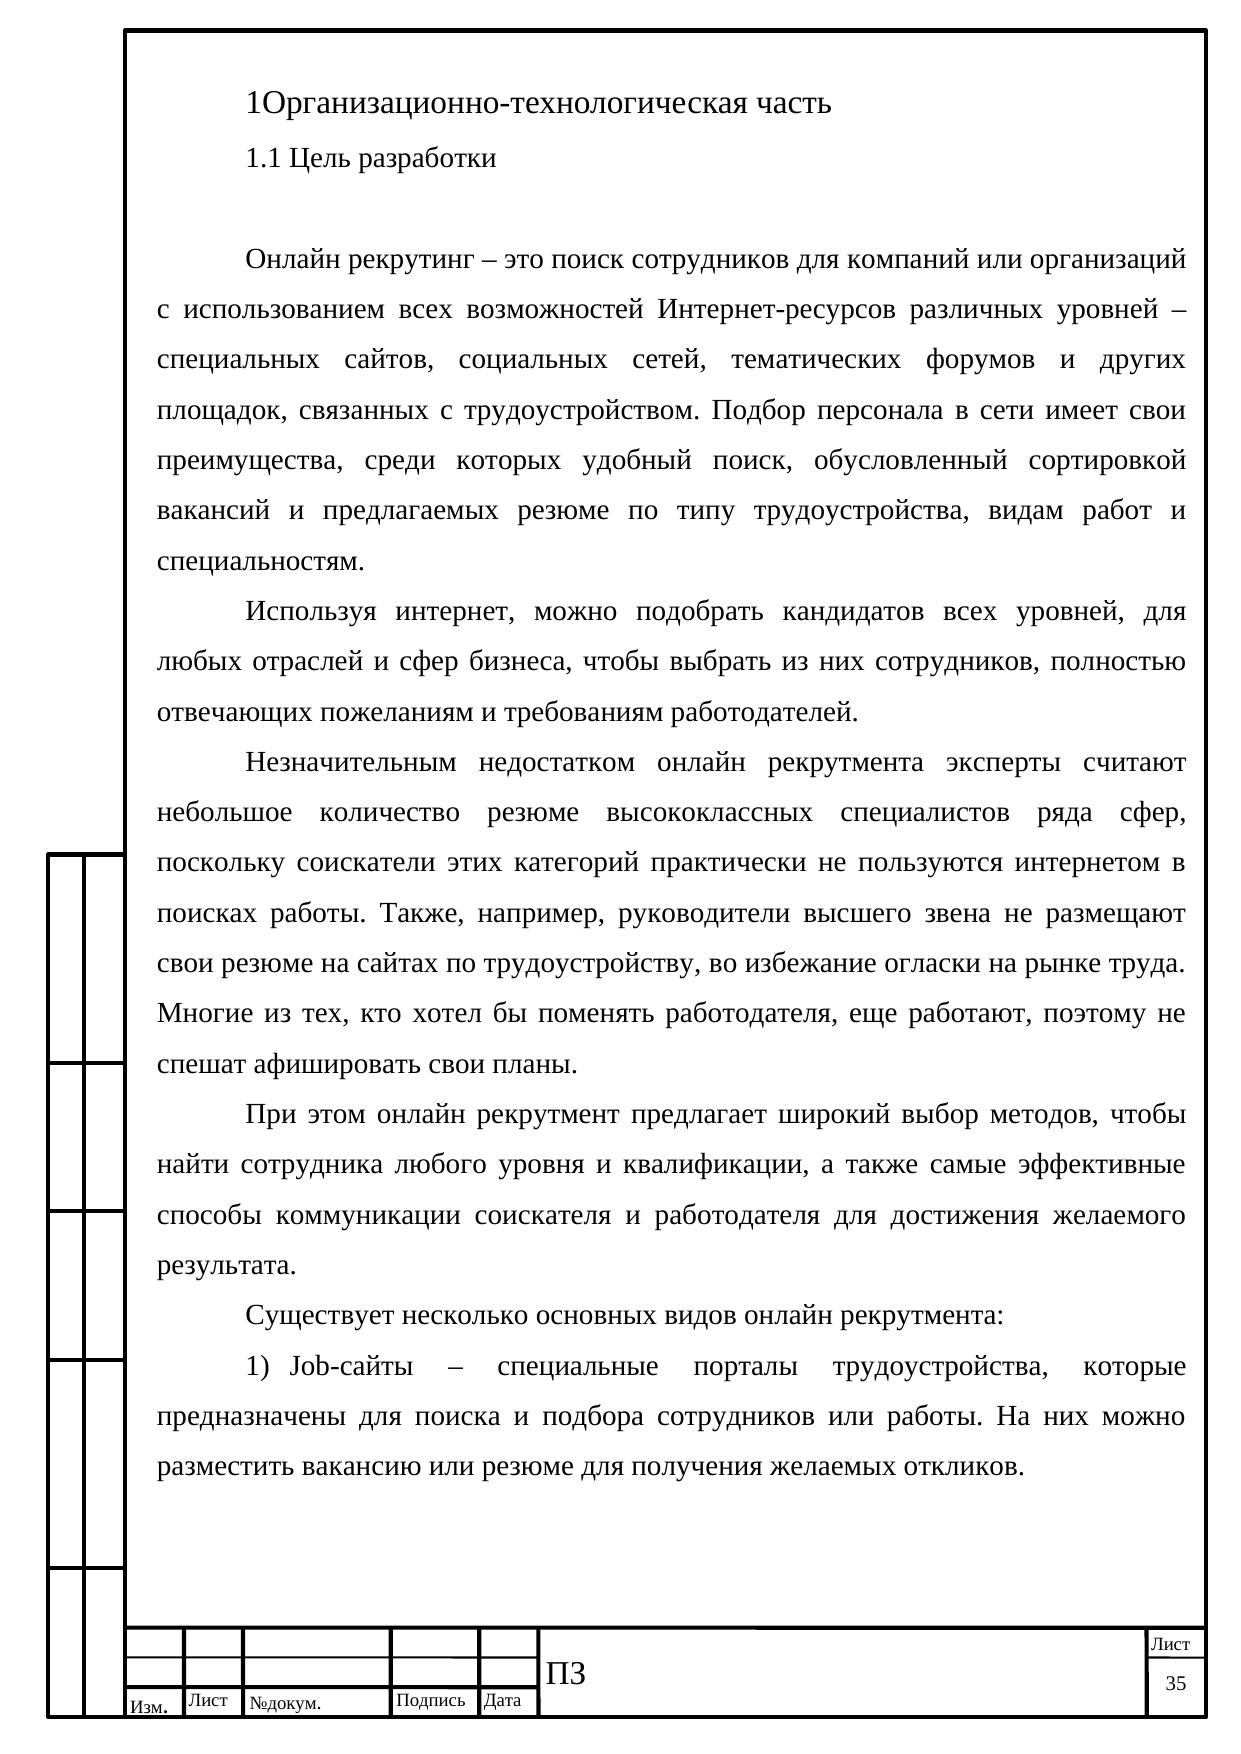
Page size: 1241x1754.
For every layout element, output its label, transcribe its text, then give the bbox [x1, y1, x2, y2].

text Используя интернет, можно подобрать кандидатов всех уровней, для любых отраслей и сфер бизнеса, чтобы выбрать из них сотрудников, полностью отвечающих пожеланиям и требованиям работодателей. [157, 593, 1187, 727]
text При этом онлайн рекрутмент предлагает широкий выбор методов, чтобы найти сотрудника любого уровня и квалификации, а также самые эффективные способы коммуникации соискателя и работодателя для достижения желаемого результата. [157, 1096, 1187, 1281]
subtitle 1Организационно-технологическая часть [157, 83, 1187, 121]
list Job-сайты – специальные порталы трудоустройства, которые предназначены для поиска и подбора сотрудников или работы. На них можно разместить вакансию или резюме для получения желаемых откликов. [157, 1348, 1187, 1482]
subtitle 1.1 Цель разработки [157, 140, 1187, 174]
text Существует несколько основных видов онлайн рекрутмента: [157, 1297, 1187, 1331]
text Незначительным недостатком онлайн рекрутмента эксперты считают небольшое количество резюме высококлассных специалистов ряда сфер, поскольку соискатели этих категорий практически не пользуются интернетом в поисках работы. Также, например, руководители высшего звена не размещают свои резюме на сайтах по трудоустройству, во избежание огласки на рынке труда. Многие из тех, кто хотел бы поменять работодателя, еще работают, поэтому не спешат афишировать свои планы. [157, 744, 1187, 1079]
text Онлайн рекрутинг – это поиск сотрудников для компаний или организаций с использованием всех возможностей Интернет-ресурсов различных уровней – специальных сайтов, социальных сетей, тематических форумов и других площадок, связанных с трудоустройством. Подбор персонала в сети имеет свои преимущества, среди которых удобный поиск, обусловленный сортировкой вакансий и предлагаемых резюме по типу трудоустройства, видам работ и специальностям. [157, 241, 1187, 576]
